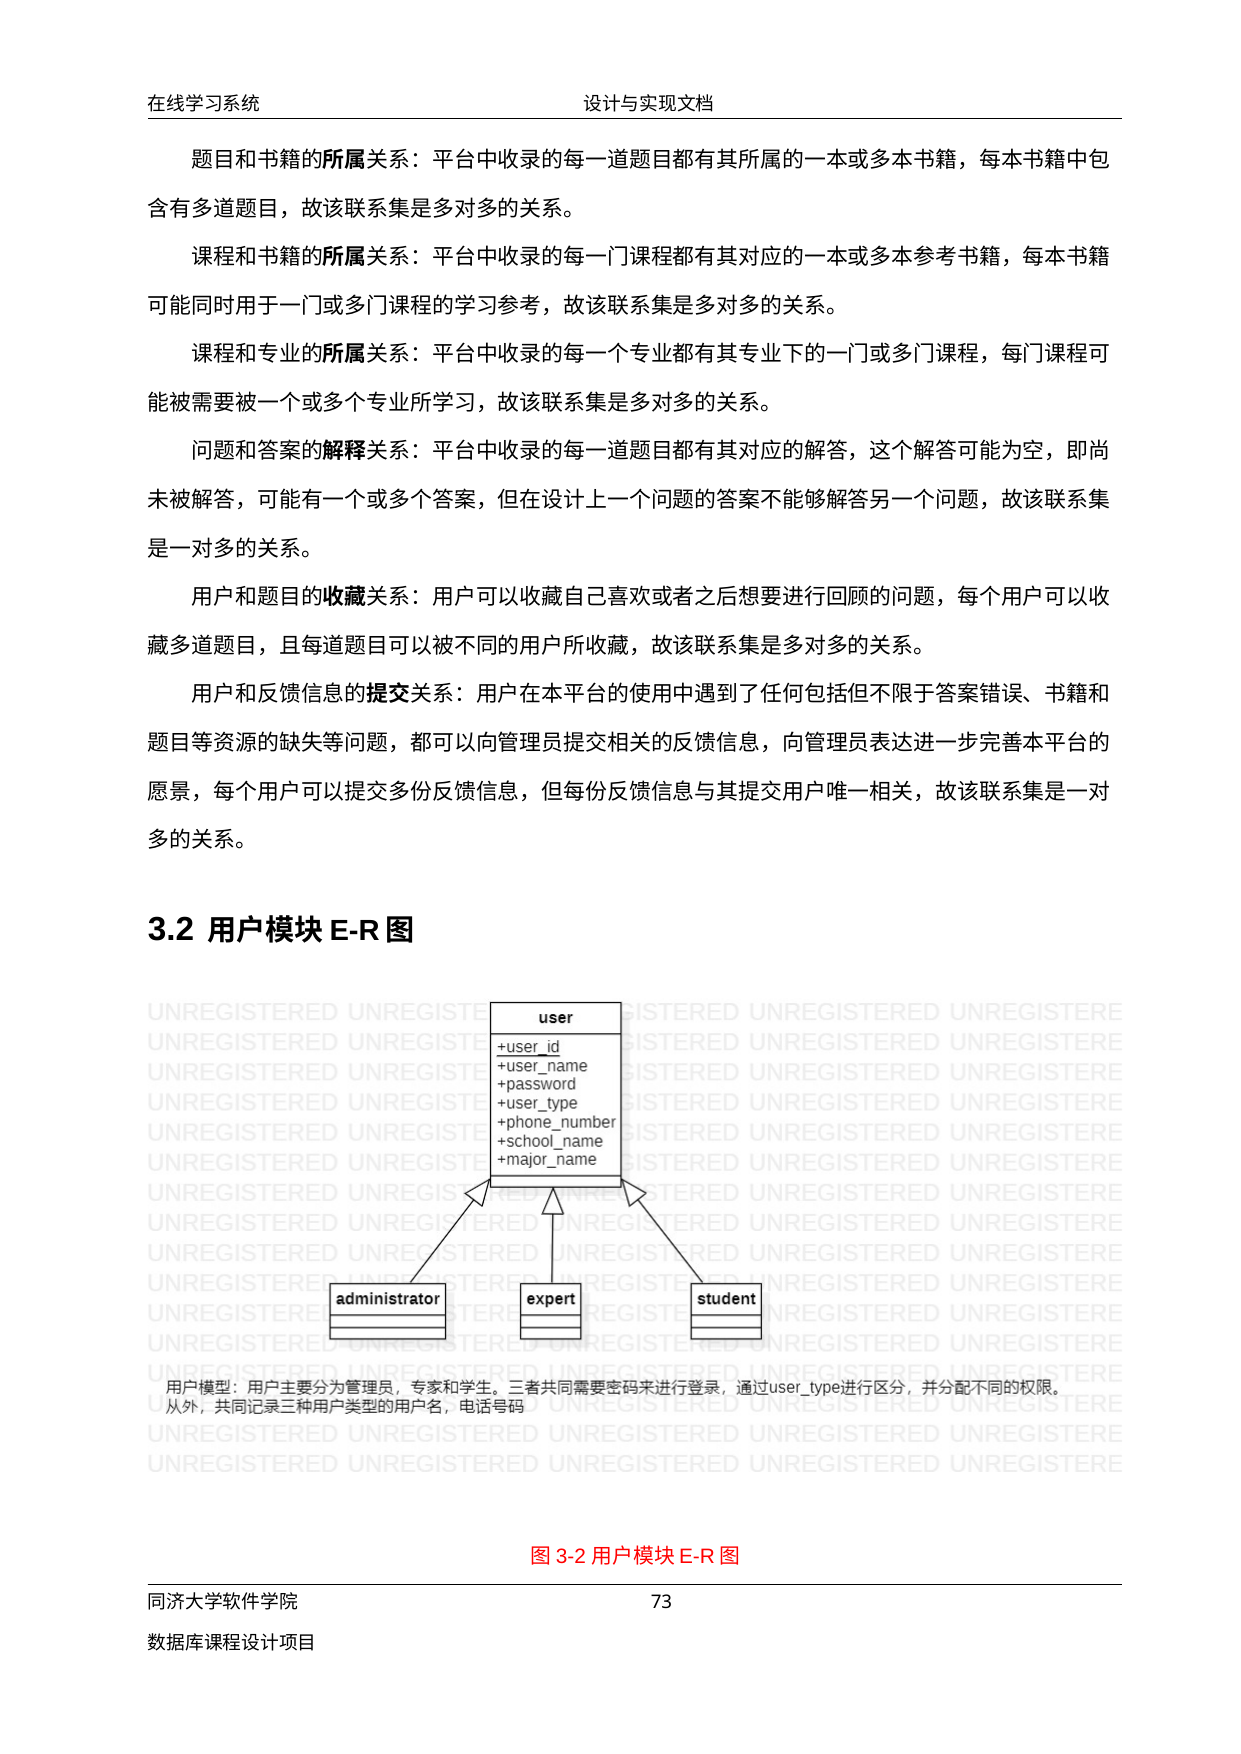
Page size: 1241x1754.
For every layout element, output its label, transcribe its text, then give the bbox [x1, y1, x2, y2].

text 课程和专业的所属关系：平台中收录的每一个专业都有其专业下的一门或多门课程，每门课程可能被需要被一个或多个专业所学习，故该联系集是多对多的关系。 [148, 336, 1122, 417]
text 用户和反馈信息的提交关系：用户在本平台的使用中遇到了任何包括但不限于答案错误、书籍和题目等资源的缺失等问题，都可以向管理员提交相关的反馈信息，向管理员表达进一步完善本平台的愿景，每个用户可以提交多份反馈信息，但每份反馈信息与其提交用户唯一相关，故该联系集是一对多的关系。 [148, 676, 1122, 854]
text 用户和题目的收藏关系：用户可以收藏自己喜欢或者之后想要进行回顾的问题，每个用户可以收藏多道题目，且每道题目可以被不同的用户所收藏，故该联系集是多对多的关系。 [148, 579, 1122, 660]
text 课程和书籍的所属关系：平台中收录的每一门课程都有其对应的一本或多本参考书籍，每本书籍可能同时用于一门或多门课程的学习参考，故该联系集是多对多的关系。 [148, 239, 1122, 320]
text 题目和书籍的所属关系：平台中收录的每一道题目都有其所属的一本或多本书籍，每本书籍中包含有多道题目，故该联系集是多对多的关系。 [148, 142, 1122, 223]
subtitle 用户模块E-R图 [148, 895, 1122, 960]
picture [147, 991, 1123, 1473]
text 图 3-2 用户模块E-R图 [148, 1538, 1122, 1570]
text 问题和答案的解释关系：平台中收录的每一道题目都有其对应的解答，这个解答可能为空，即尚未被解答，可能有一个或多个答案，但在设计上一个问题的答案不能够解答另一个问题，故该联系集是一对多的关系。 [148, 433, 1122, 563]
